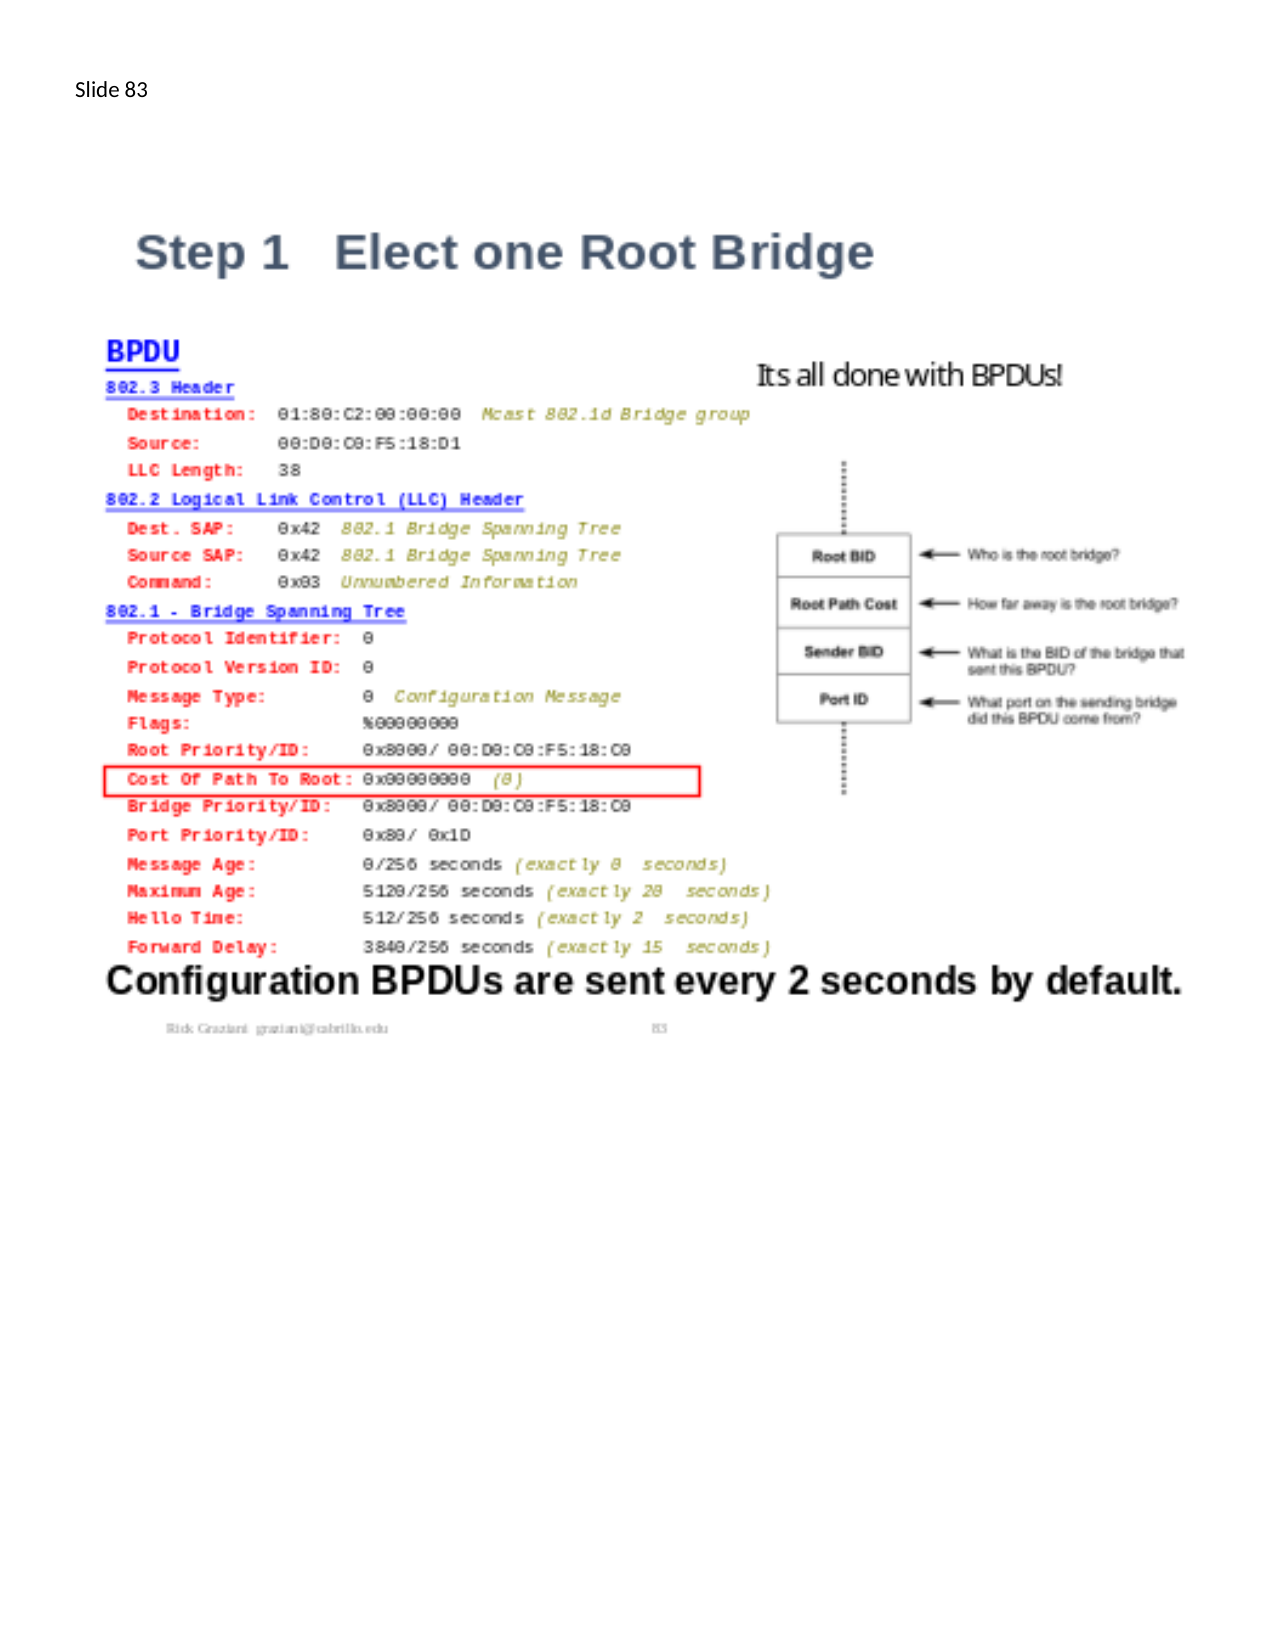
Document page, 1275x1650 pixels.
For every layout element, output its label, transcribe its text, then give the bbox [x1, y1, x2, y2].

text Slide 83 [75, 75, 1200, 103]
